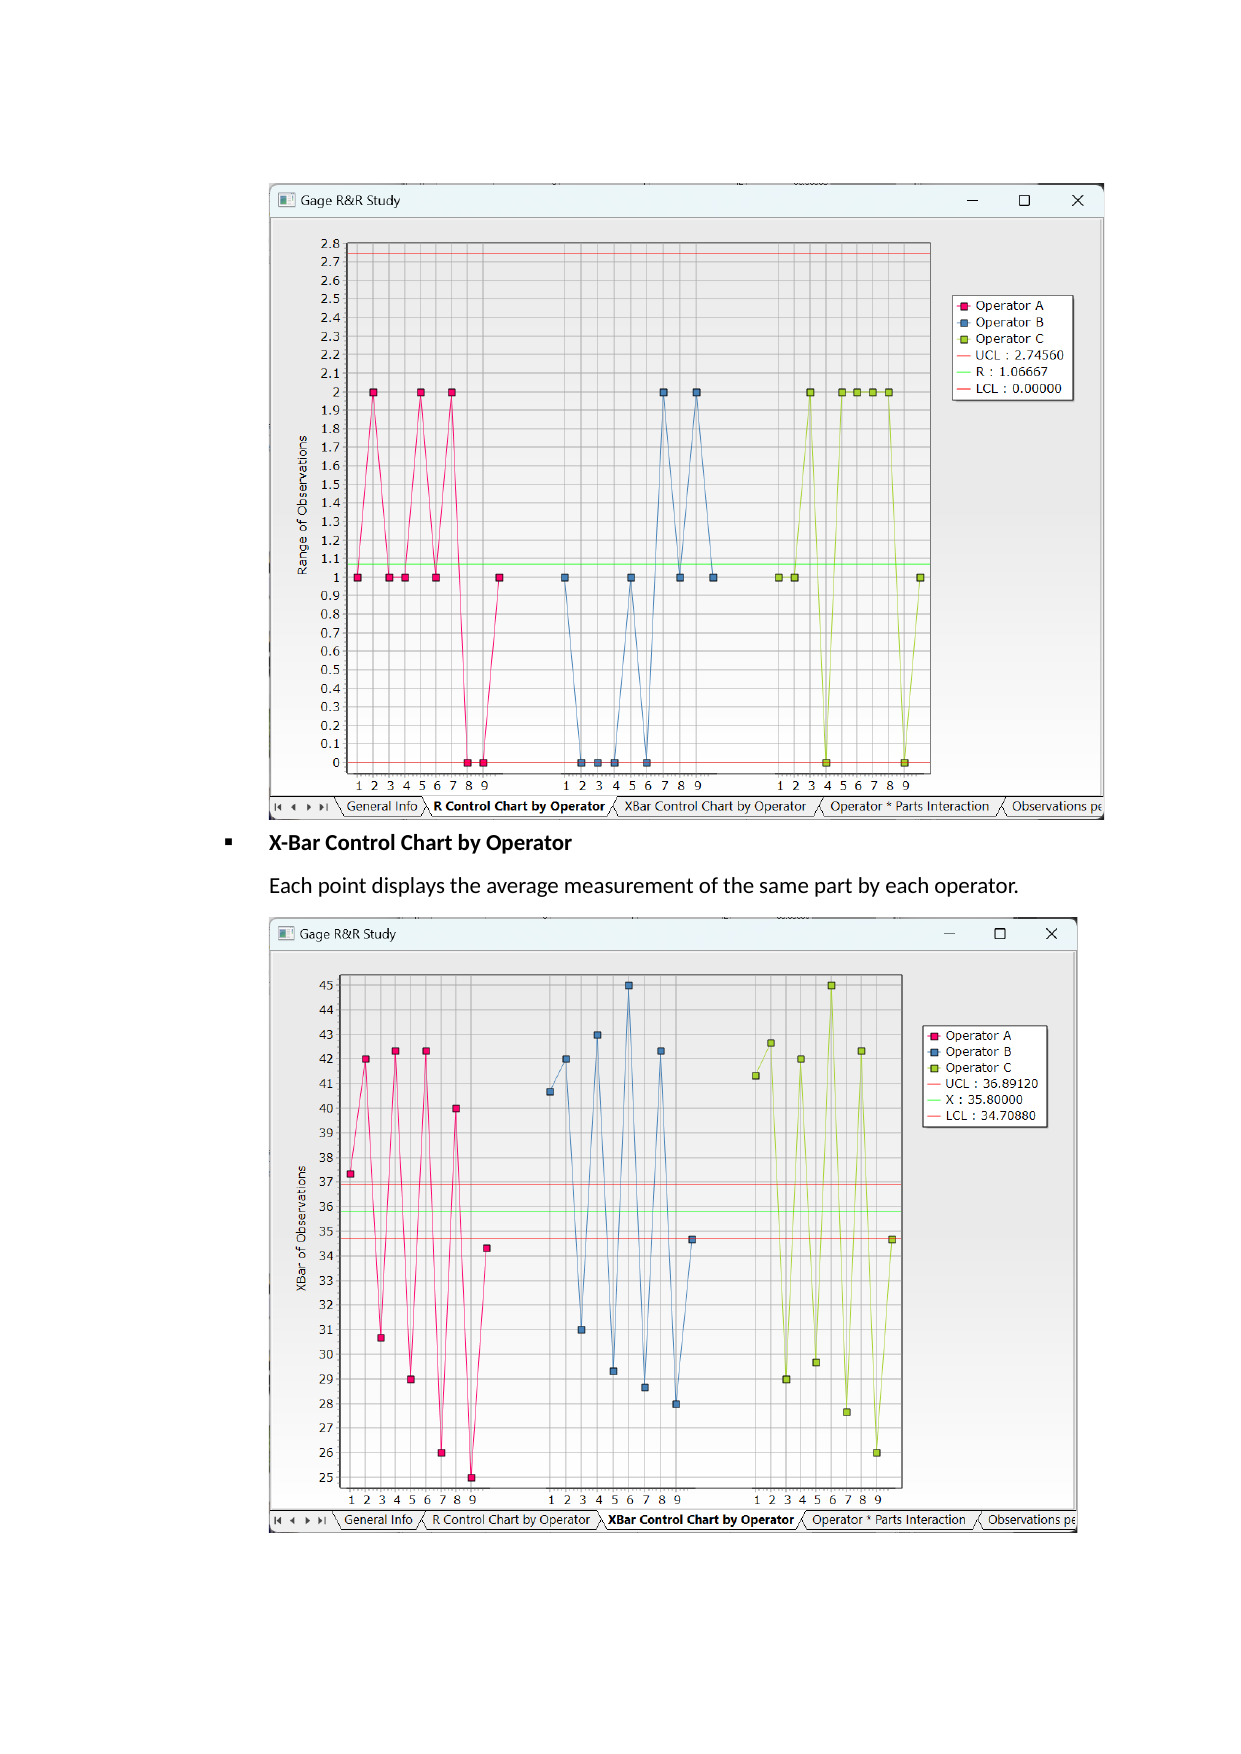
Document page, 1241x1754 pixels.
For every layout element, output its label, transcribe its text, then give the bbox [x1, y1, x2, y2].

picture [268, 917, 1078, 1533]
list Each point displays the average measurement of the same part by each operator. [269, 867, 1092, 904]
picture [268, 183, 1105, 820]
list X-Bar Control Chart by Operator [223, 823, 1092, 860]
